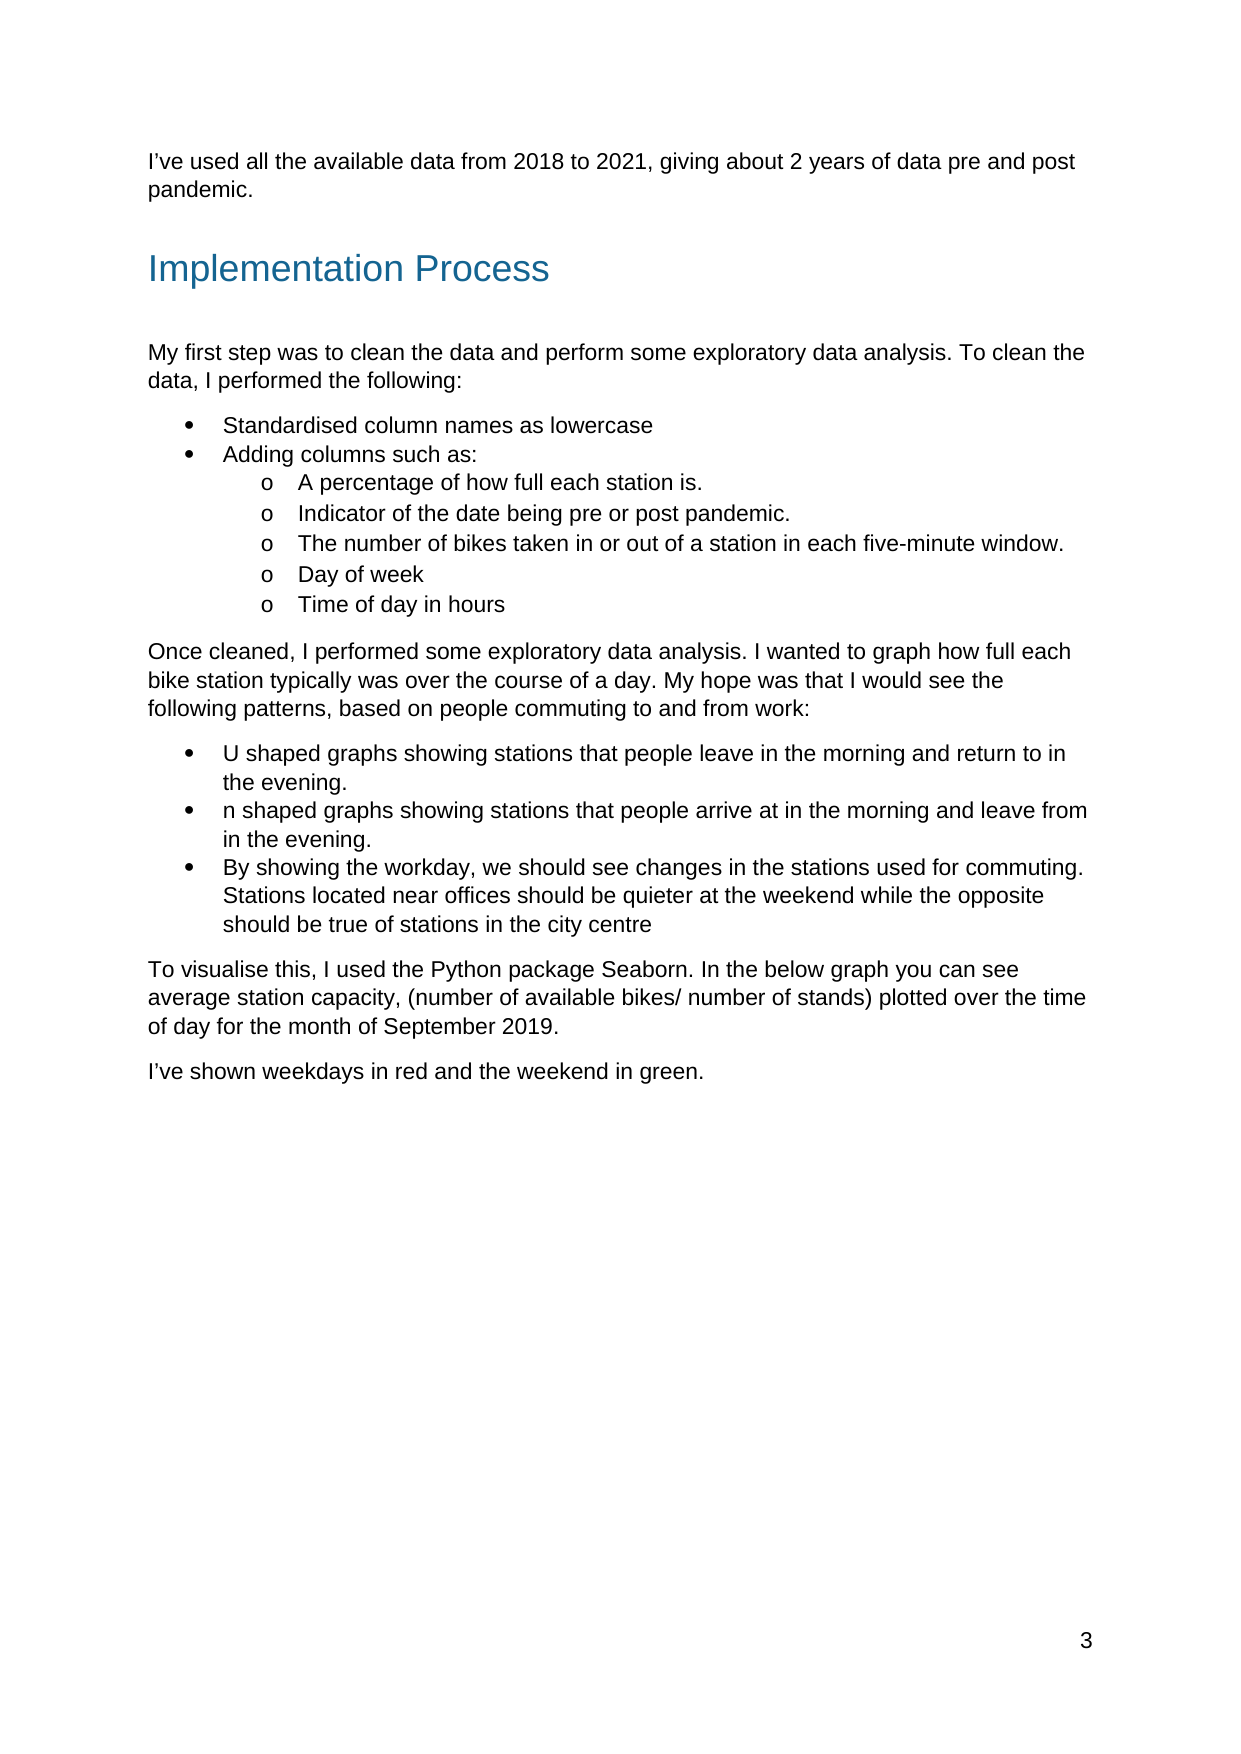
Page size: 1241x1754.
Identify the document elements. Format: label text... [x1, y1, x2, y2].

list The number of bikes taken in or out of a station in each five-minute window. [260, 530, 1093, 558]
text I’ve used all the available data from 2018 to 2021, giving about 2 years of data pre and post pandemic. [148, 148, 1093, 202]
list A percentage of how full each station is. [260, 469, 1093, 497]
list Standardised column names as lowercase [185, 412, 1093, 438]
text To visualise this, I used the Python package Seaborn. In the below graph you can see average station capacity, (number of available bikes/ number of stands) plotted over the time of day for the month of September 2019. [148, 956, 1093, 1039]
list Adding columns such as: [185, 441, 1093, 467]
subtitle Implementation Process [148, 246, 1093, 289]
list Indicator of the date being pre or post pandemic. [260, 499, 1093, 528]
list By showing the workday, we should see changes in the stations used for commuting. Stations located near offices should be quieter at the weekend while the opposite should be true of stations in the city centre [185, 854, 1093, 937]
list Day of week [260, 561, 1093, 589]
list n shaped graphs showing stations that people arrive at in the morning and leave from in the evening. [185, 797, 1093, 852]
text Once cleaned, I performed some exploratory data analysis. I wanted to graph how full each bike station typically was over the course of a day. My hope was that I would see the following patterns, based on people commuting to and from work: [148, 638, 1093, 721]
list U shaped graphs showing stations that people leave in the morning and return to in the evening. [185, 740, 1093, 795]
text My first step was to clean the data and perform some exploratory data analysis. To clean the data, I performed the following: [148, 338, 1093, 393]
text I’ve shown weekdays in red and the weekend in green. [148, 1058, 1093, 1084]
list Time of day in hours [260, 591, 1093, 619]
